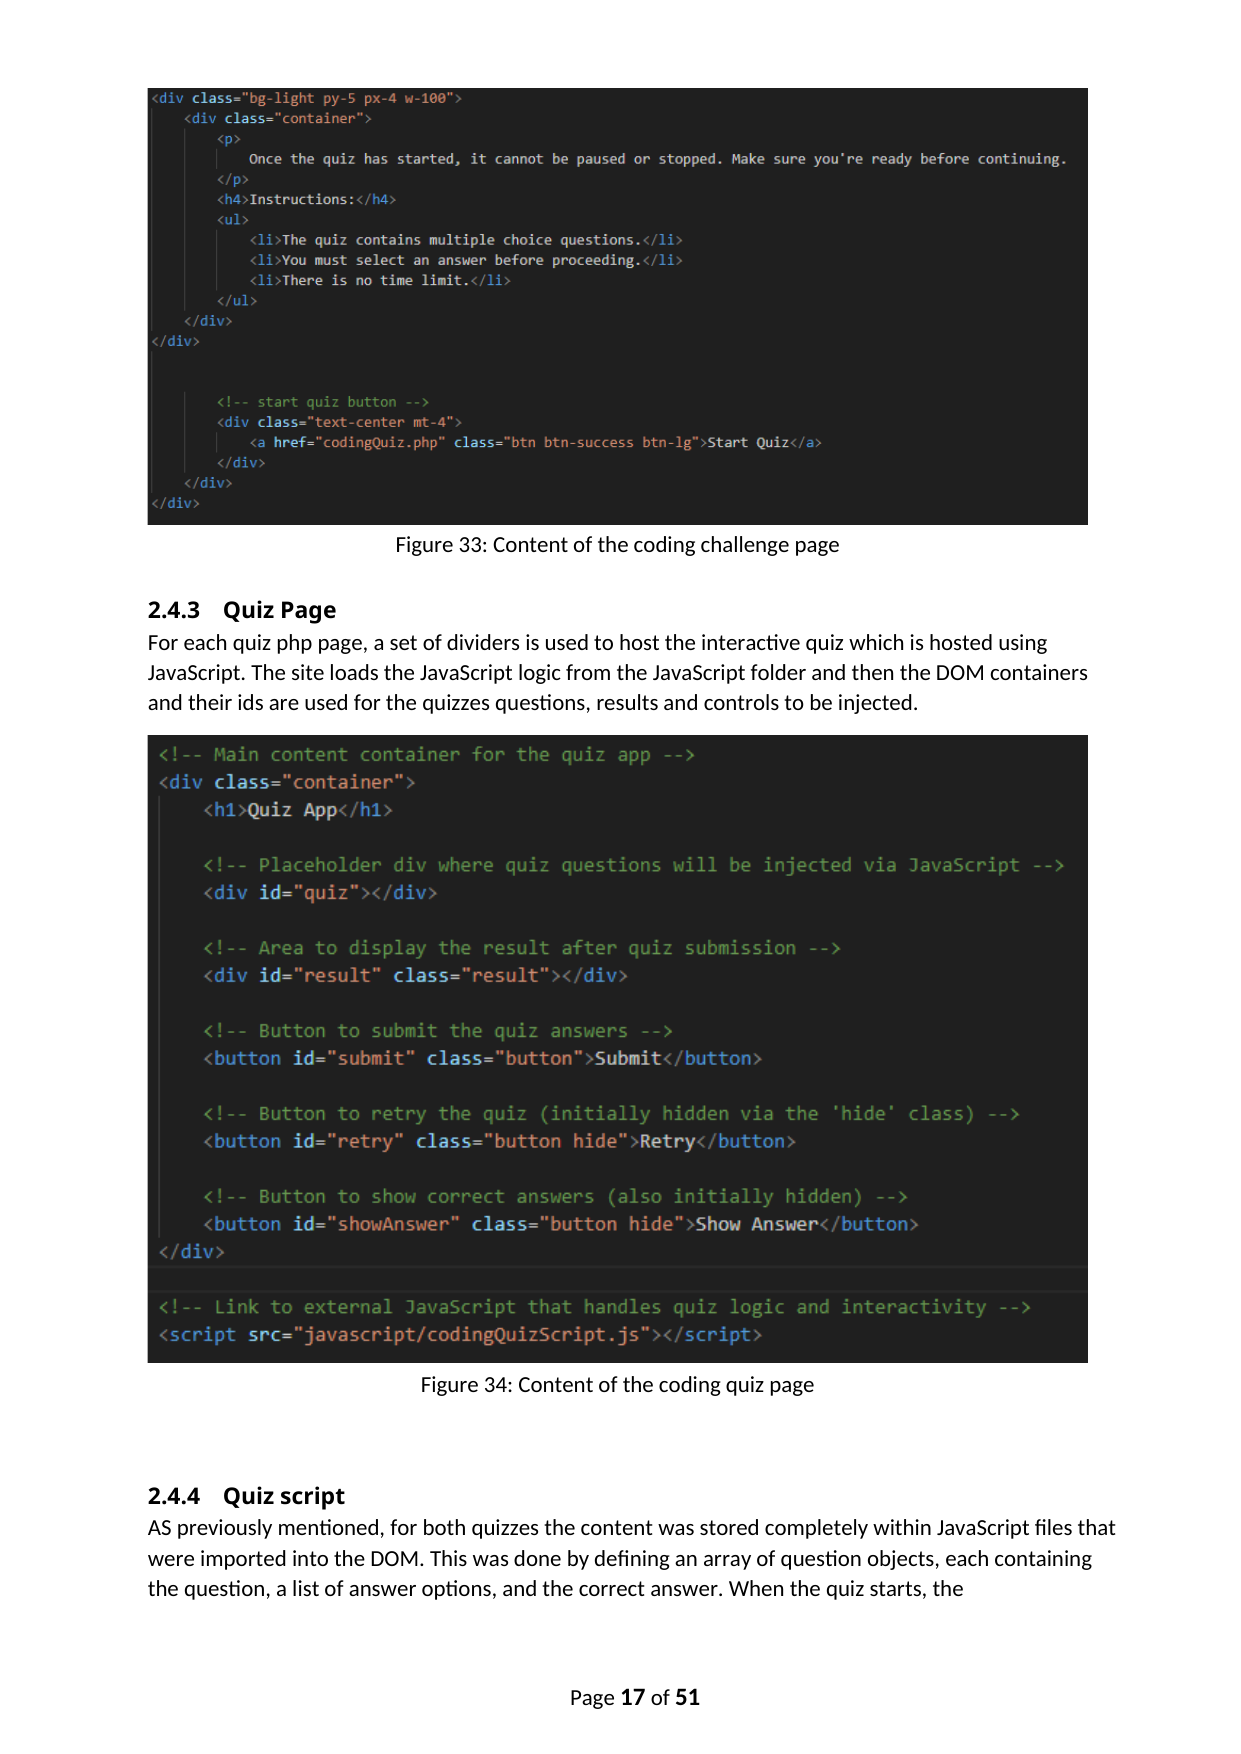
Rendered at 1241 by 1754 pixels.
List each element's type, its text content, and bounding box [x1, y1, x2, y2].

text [148, 1513, 1122, 1602]
text For each quiz php page, a set of dividers is used to host the interactive quiz which is hosted using JavaScript. The site loads the JavaScript logic from the JavaScript folder and then the DOM containers and their ids are used for the quizzes questions, results and controls to be injected. [148, 628, 1122, 716]
subtitle Quiz script [148, 1480, 1122, 1511]
subtitle Quiz Page [148, 594, 1122, 625]
picture [147, 88, 1088, 525]
picture [147, 735, 1088, 1363]
